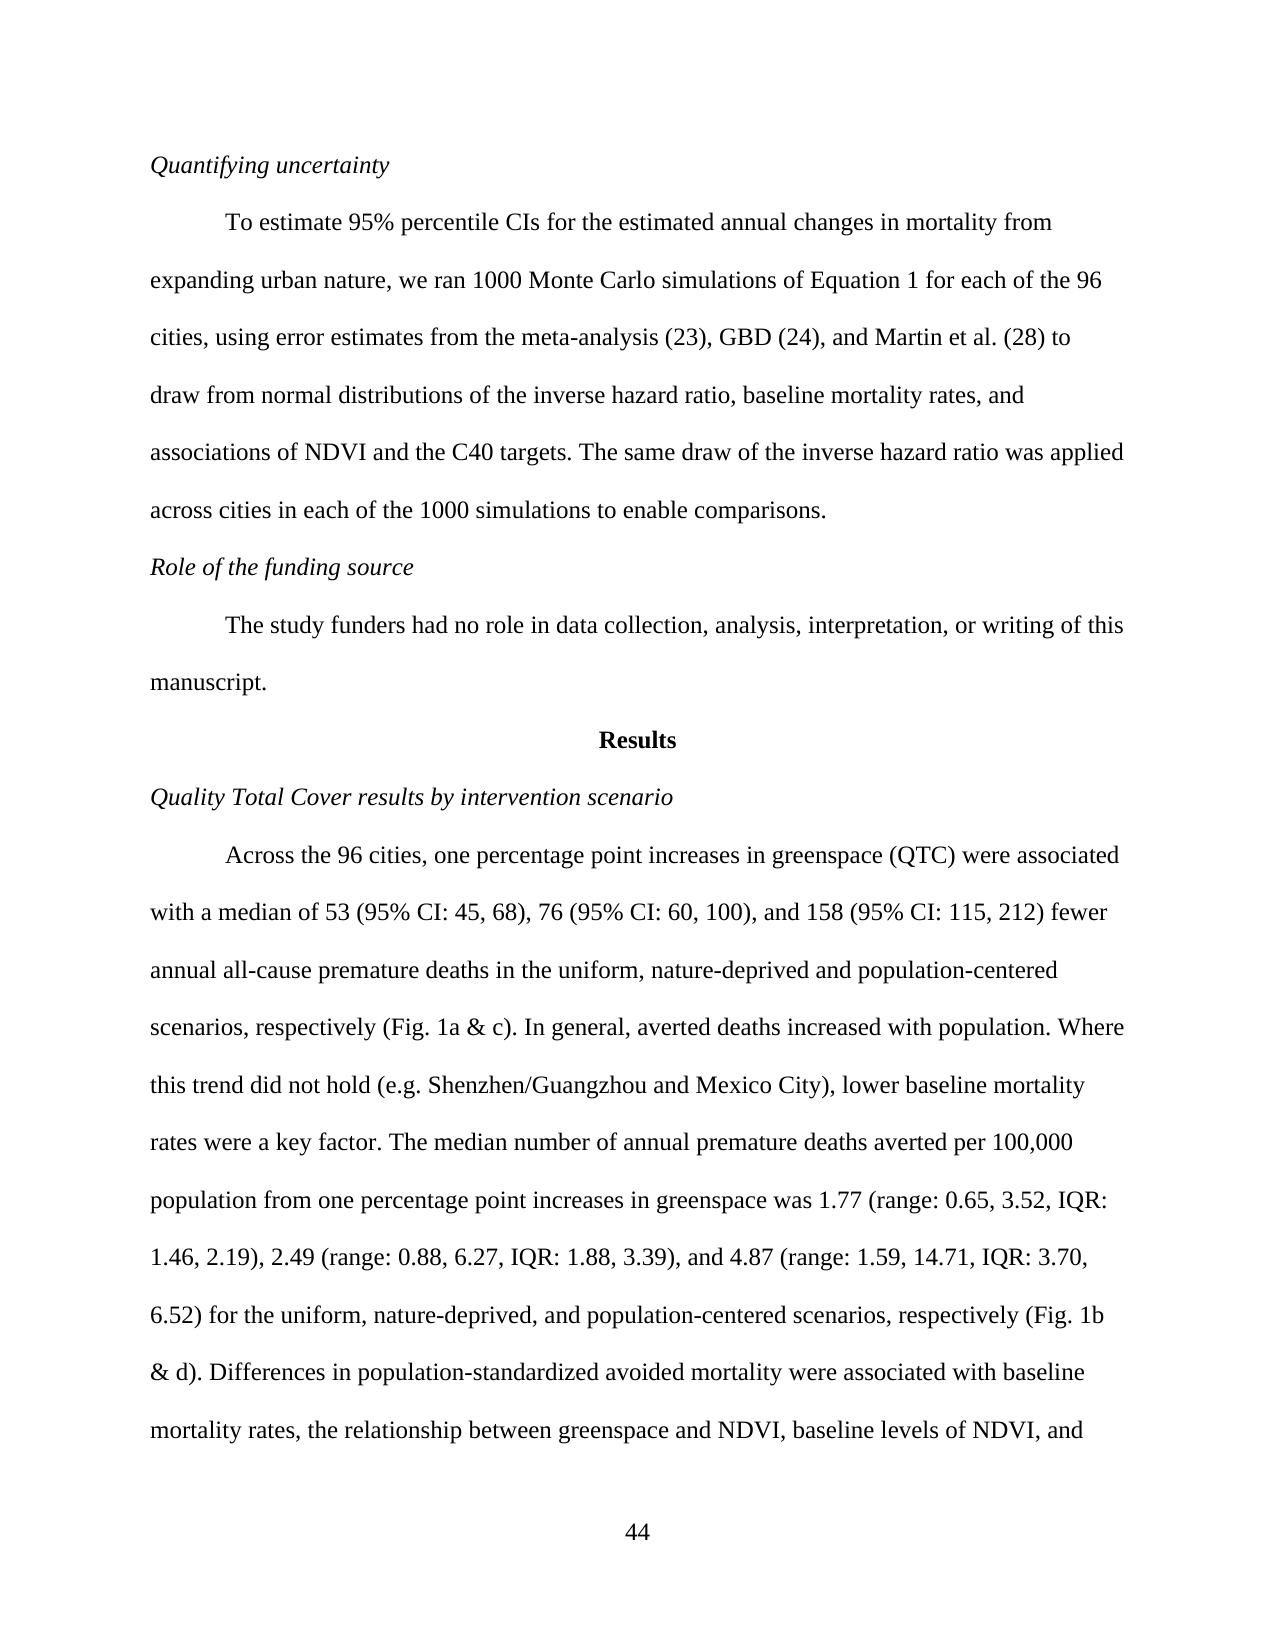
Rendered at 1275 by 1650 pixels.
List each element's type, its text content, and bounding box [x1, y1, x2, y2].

text Quality Total Cover results by intervention scenario [150, 782, 1125, 811]
text To estimate 95% percentile CIs for the estimated annual changes in mortality from expanding urban nature, we ran 1000 Monte Carlo simulations of Equation 1 for each of the 96 cities, using error estimates from the meta-analysis (23), GBD (24), and Martin et al. (28) to draw from normal distributions of the inverse hazard ratio, baseline mortality rates, and associations of NDVI and the C40 targets. The same draw of the inverse hazard ratio was applied across cities in each of the 1000 simulations to enable comparisons. [150, 207, 1125, 524]
text Role of the funding source [150, 552, 1125, 581]
text Quantifying uncertainty [150, 150, 1125, 179]
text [150, 840, 1125, 1444]
subtitle Results [150, 725, 1125, 754]
text The study funders had no role in data collection, analysis, interpretation, or writing of this manuscript. [150, 610, 1125, 696]
